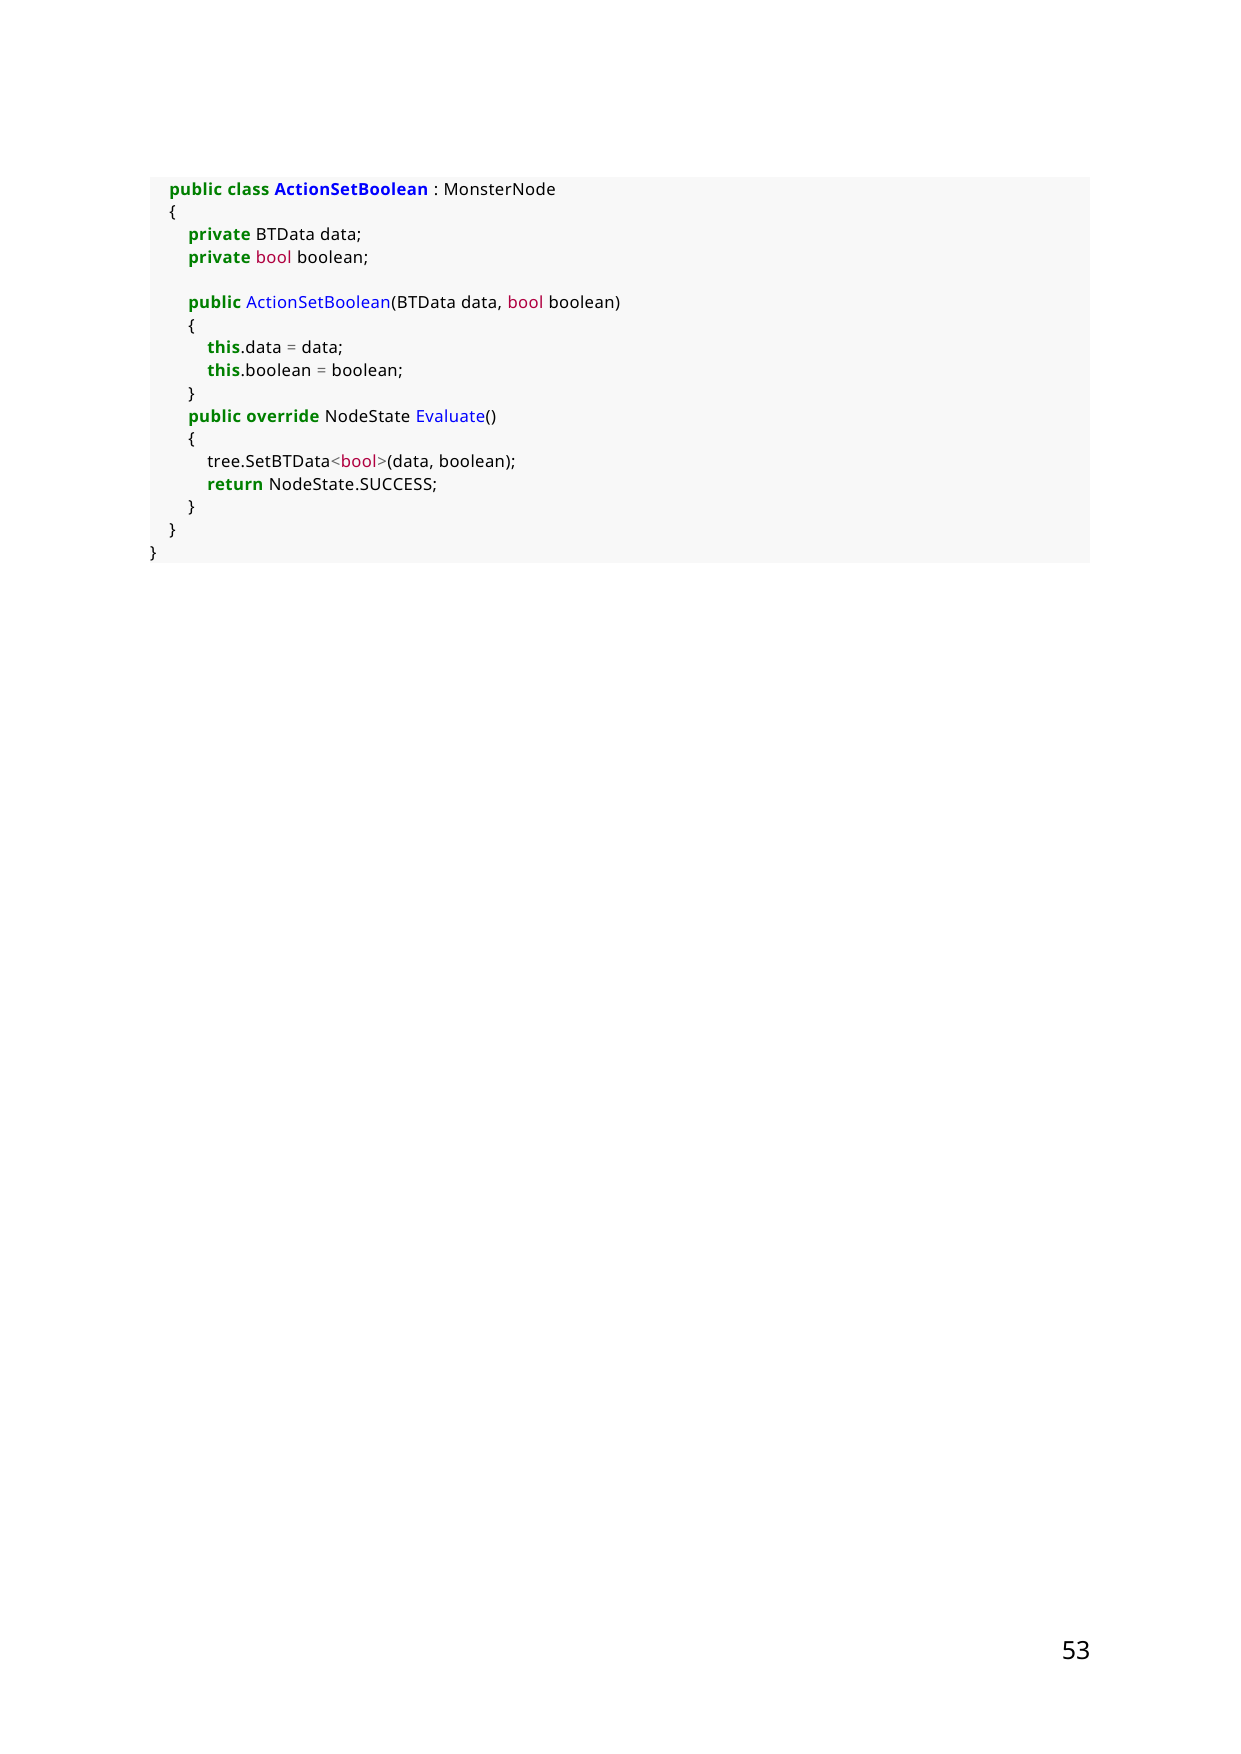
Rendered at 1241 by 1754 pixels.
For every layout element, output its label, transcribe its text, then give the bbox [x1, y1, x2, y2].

text } [150, 541, 1090, 563]
text this.data = data; [150, 336, 1090, 359]
text return NodeState.SUCCESS; [150, 472, 1090, 495]
text { [150, 200, 1090, 223]
text { [150, 427, 1090, 450]
text private BTData data; [150, 223, 1090, 245]
text this.boolean = boolean; [150, 359, 1090, 382]
text public ActionSetBoolean(BTData data, bool boolean) [150, 291, 1090, 313]
text { [150, 313, 1090, 336]
text private bool boolean; [150, 245, 1090, 268]
text public class ActionSetBoolean : MonsterNode [150, 177, 1090, 200]
text tree.SetBTData<bool>(data, boolean); [150, 450, 1090, 472]
text } [150, 518, 1090, 541]
text } [150, 495, 1090, 518]
text public override NodeState Evaluate() [150, 404, 1090, 427]
text } [150, 382, 1090, 404]
